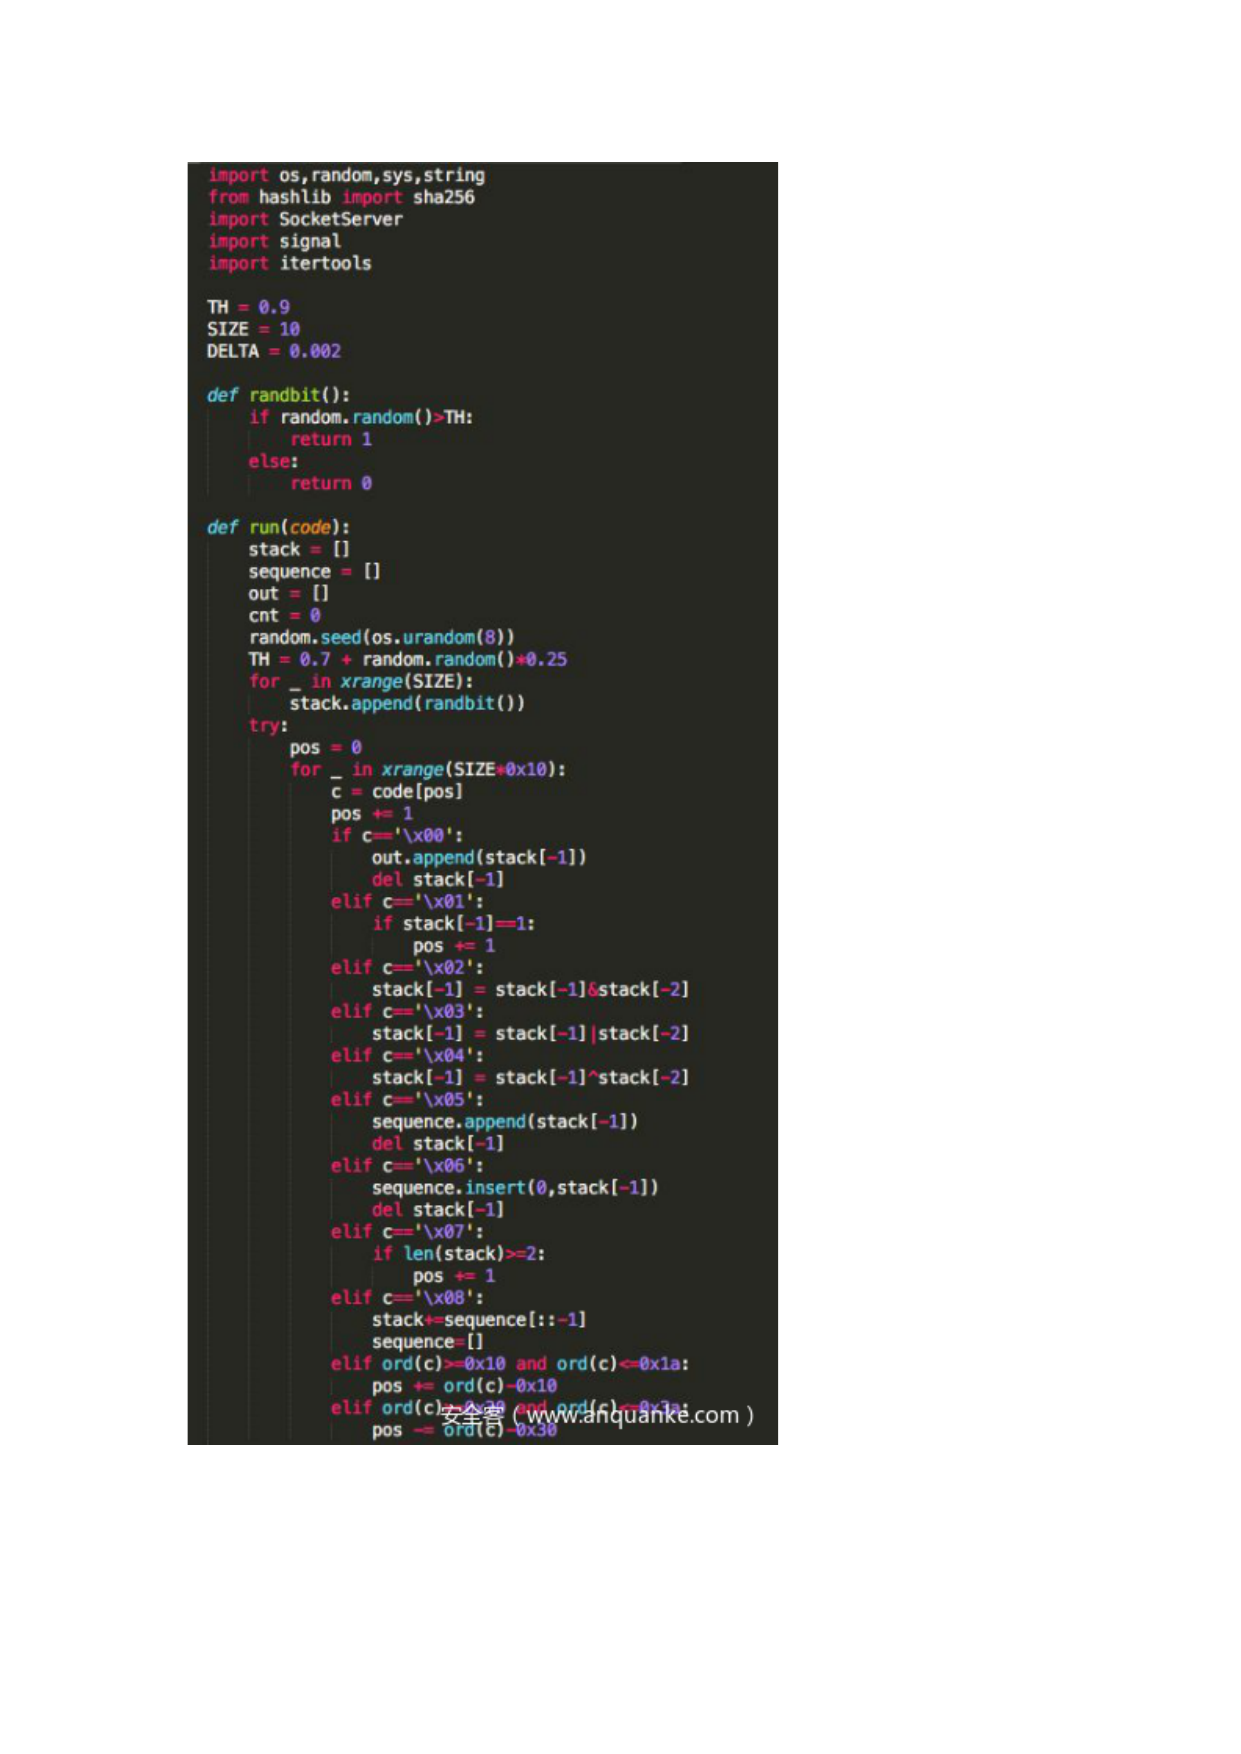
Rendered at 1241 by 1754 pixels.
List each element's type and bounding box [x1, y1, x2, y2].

picture [187, 162, 779, 1445]
